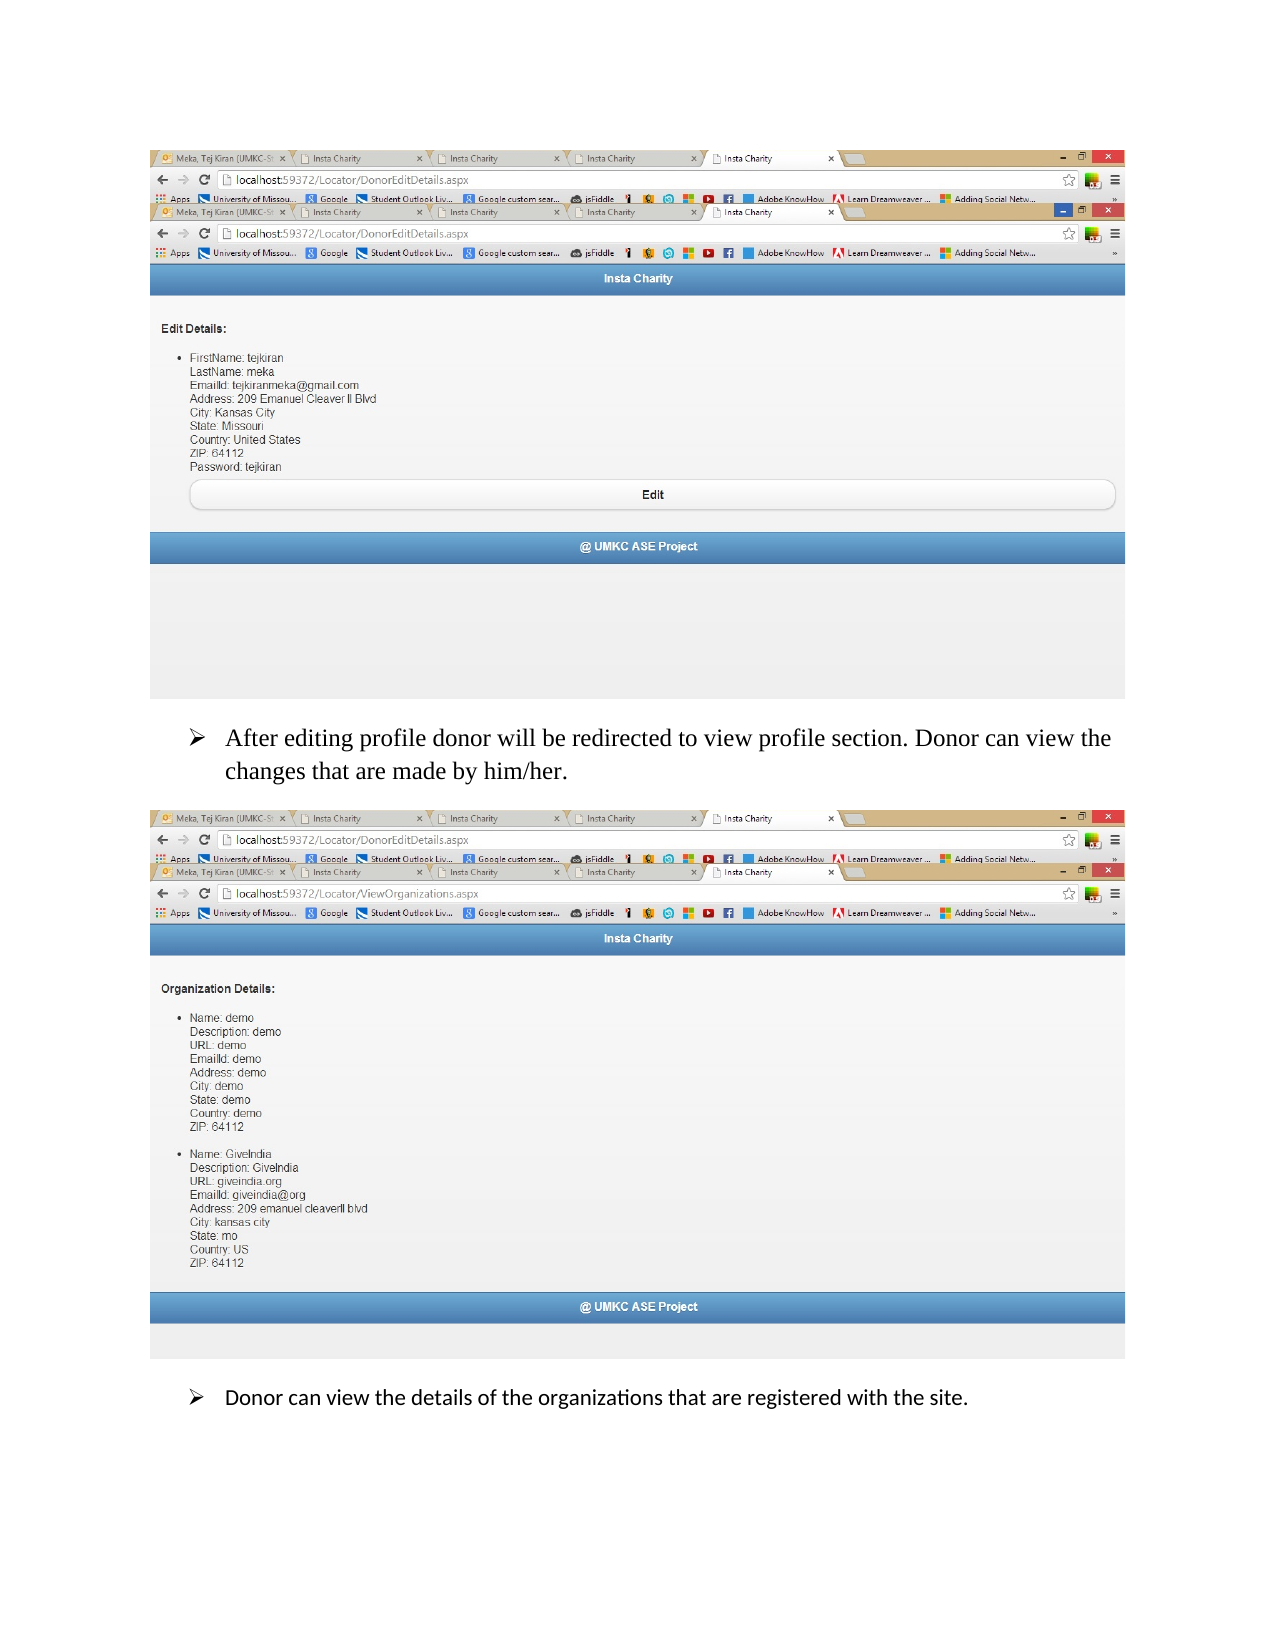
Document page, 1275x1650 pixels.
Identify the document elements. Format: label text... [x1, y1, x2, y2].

picture [150, 810, 1125, 1359]
list Donor can view the details of the organizations that are registered with the site. [187, 1383, 1125, 1411]
list After editing profile donor will be redirected to view profile section. Donor can view the changes that are made by him/her. [187, 723, 1125, 785]
picture [150, 150, 1125, 699]
